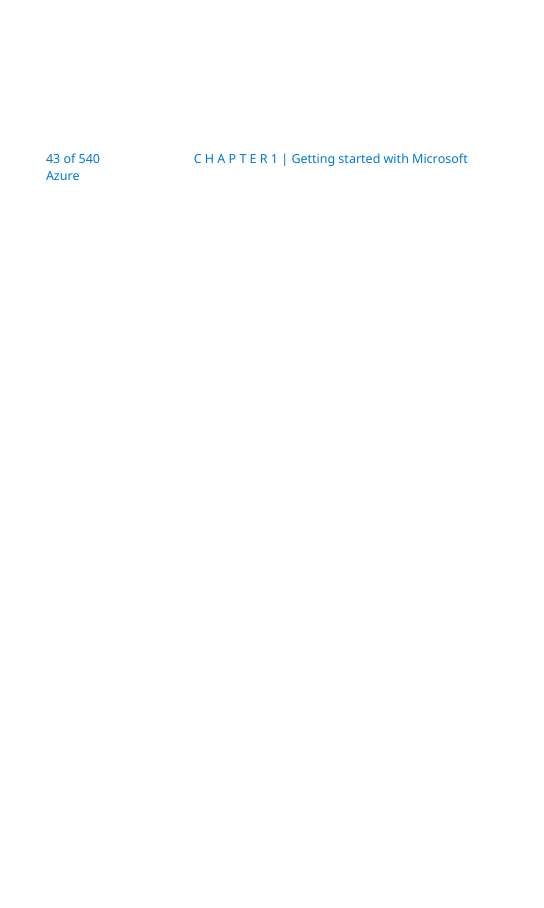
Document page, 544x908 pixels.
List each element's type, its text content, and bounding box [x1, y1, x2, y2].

text 43 of 540 C H A P T E R 1 | Getting started with Microsoft Azure [46, 150, 489, 184]
